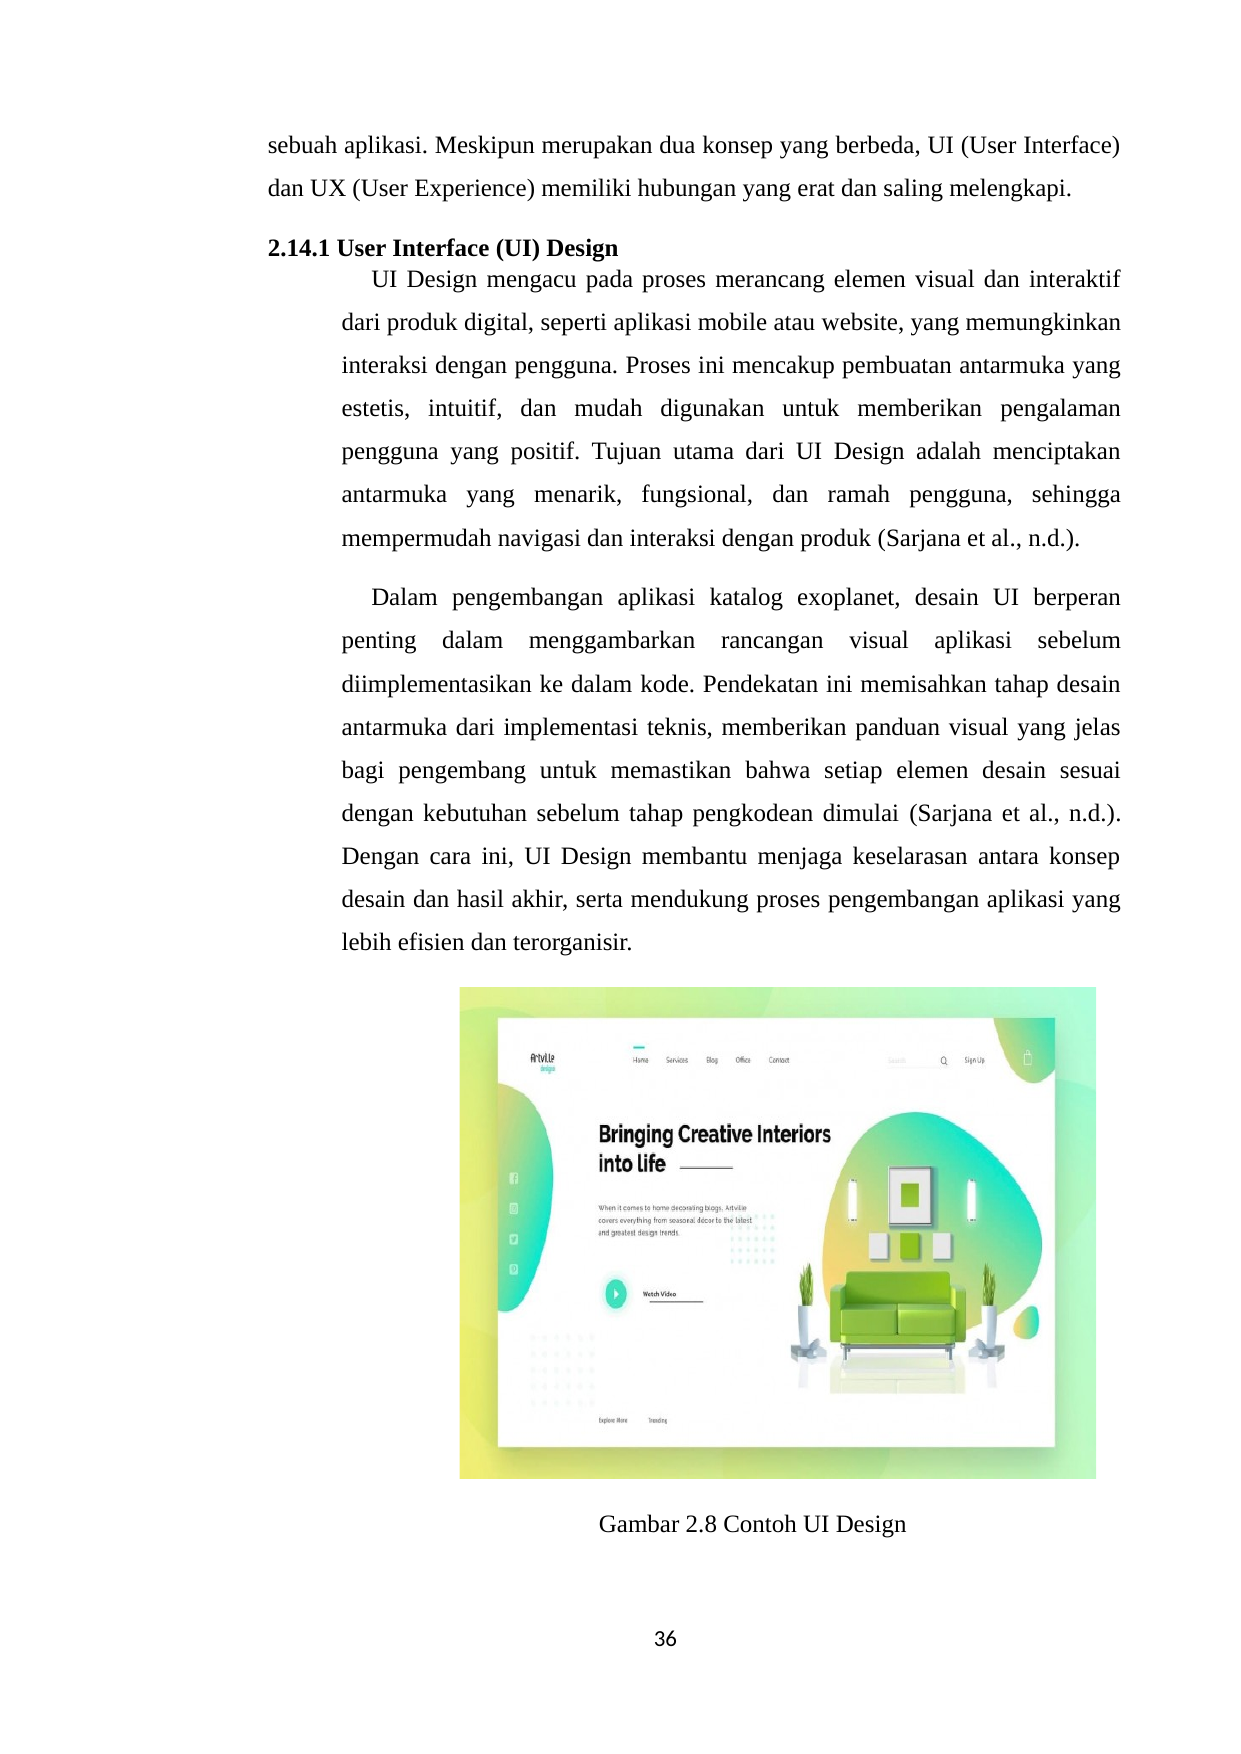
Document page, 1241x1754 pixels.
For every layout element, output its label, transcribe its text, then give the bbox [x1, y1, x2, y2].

text UI Design mengacu pada proses merancang elemen visual dan interaktif dari produk digital, seperti aplikasi mobile atau website, yang memungkinkan interaksi dengan pengguna. Proses ini mencakup pembuatan antarmuka yang estetis, intuitif, dan mudah digunakan untuk memberikan pengalaman pengguna yang positif. Tujuan utama dari UI Design adalah menciptakan antarmuka yang menarik, fungsional, dan ramah pengguna, sehingga mempermudah navigasi dan interaksi dengan produk . [341, 264, 1121, 551]
text Gambar 2.8 Contoh UI Design [208, 1509, 1121, 1538]
text Dalam pengembangan aplikasi katalog exoplanet, desain UI berperan penting dalam menggambarkan rancangan visual aplikasi sebelum diimplementasikan ke dalam kode. Pendekatan ini memisahkan tahap desain antarmuka dari implementasi teknis, memberikan panduan visual yang jelas bagi pengembang untuk memastikan bahwa setiap elemen desain sesuai dengan kebutuhan sebelum tahap pengkodean dimulai . Dengan cara ini, UI Design membantu menjaga keselarasan antara konsep desain dan hasil akhir, serta mendukung proses pengembangan aplikasi yang lebih efisien dan terorganisir. [341, 582, 1121, 956]
subtitle 2.14.1 User Interface (UI) Design [268, 233, 1121, 262]
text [268, 130, 1121, 202]
picture [459, 987, 1097, 1479]
